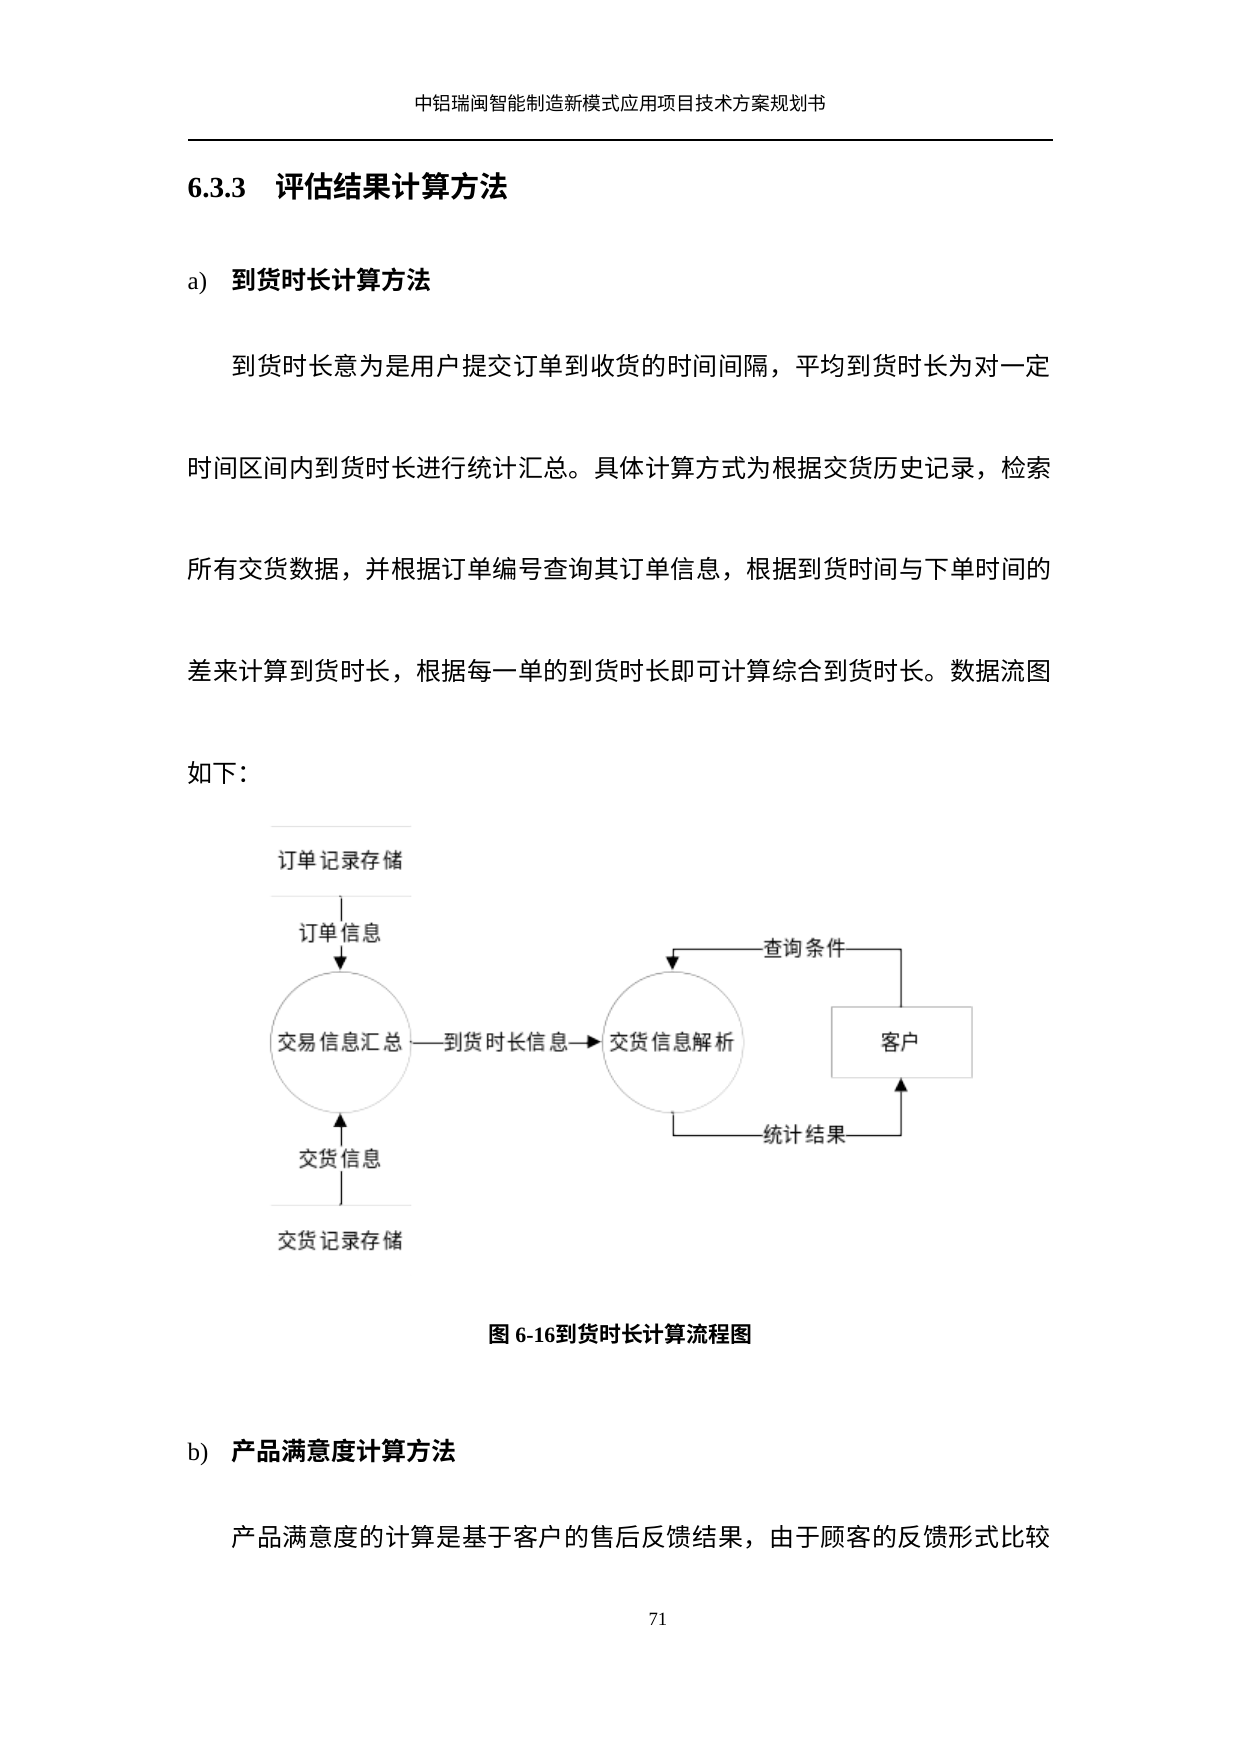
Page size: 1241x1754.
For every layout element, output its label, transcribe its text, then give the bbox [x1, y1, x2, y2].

subtitle 到货时长计算方法 [187, 244, 1053, 312]
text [187, 1502, 1053, 1569]
text 到货时长意为是用户提交订单到收货的时间间隔，平均到货时长为对一定时间区间内到货时长进行统计汇总。具体计算方式为根据交货历史记录，检索所有交货数据，并根据订单编号查询其订单信息，根据到货时间与下单时间的差来计算到货时长，根据每一单的到货时长即可计算综合到货时长。数据流图如下： [187, 330, 1053, 806]
subtitle 产品满意度计算方法 [187, 1416, 1053, 1483]
subtitle 评估结果计算方法 [187, 164, 1053, 206]
